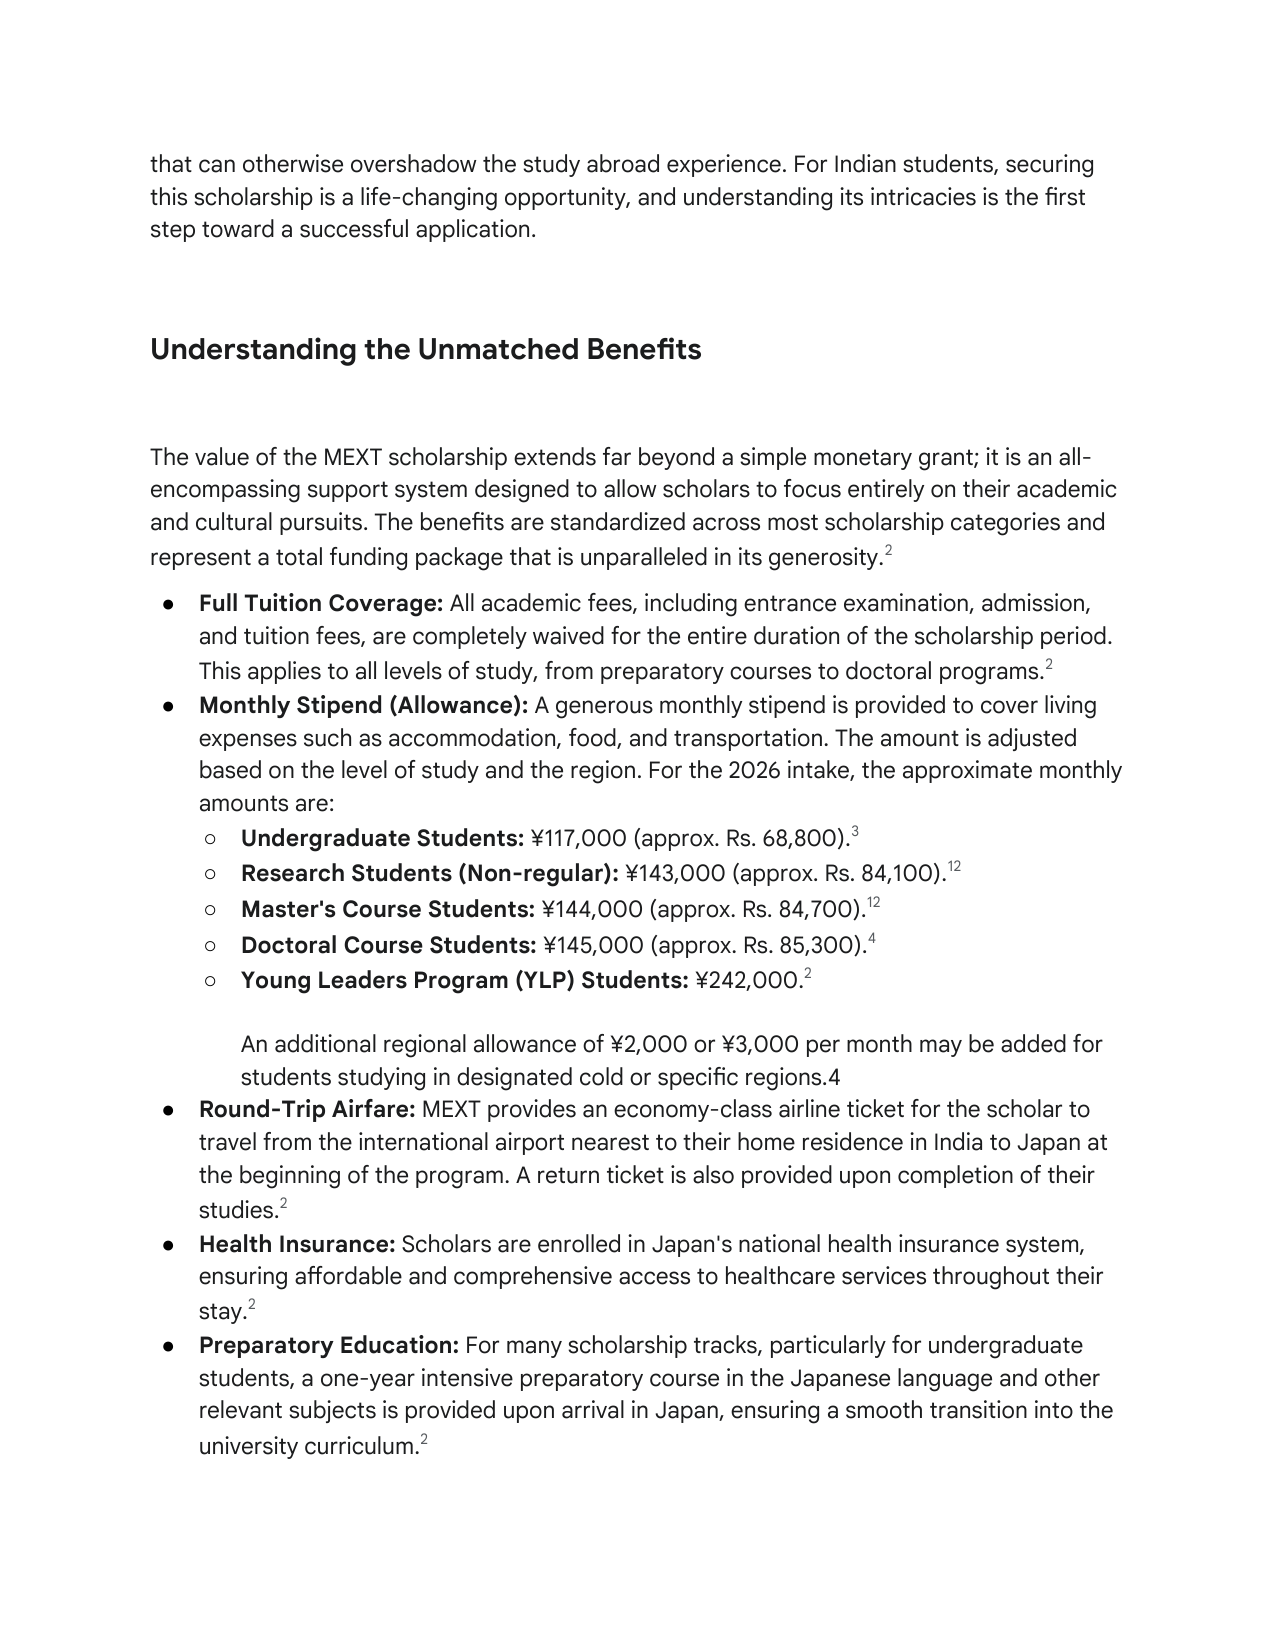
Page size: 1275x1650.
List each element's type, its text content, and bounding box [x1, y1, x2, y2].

list Health Insurance: Scholars are enrolled in Japan's national health insurance system, ensuring affordable and comprehensive access to healthcare services throughout their stay.2 [161, 1230, 1125, 1327]
list Preparatory Education: For many scholarship tracks, particularly for undergraduate students, a one-year intensive preparatory course in the Japanese language and other relevant subjects is provided upon arrival in Japan, ensuring a smooth transition into the university curriculum.2 [161, 1331, 1125, 1461]
list Full Tuition Coverage: All academic fees, including entrance examination, admission, and tuition fees, are completely waived for the entire duration of the scholarship period. This applies to all levels of study, from preparatory courses to doctoral programs.2 [161, 589, 1125, 687]
list Young Leaders Program (YLP) Students: ¥242,000.2 An additional regional allowance of ¥2,000 or ¥3,000 per month may be added for students studying in designated cold or specific regions.4 [203, 965, 1125, 1092]
list Undergraduate Students: ¥117,000 (approx. Rs. 68,800).3 [203, 822, 1125, 853]
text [150, 150, 1125, 244]
subtitle Understanding the Unmatched Benefits [150, 331, 1125, 367]
list Research Students (Non-regular): ¥143,000 (approx. Rs. 84,100).12 [203, 858, 1125, 889]
text The value of the MEXT scholarship extends far beyond a simple monetary grant; it is an all-encompassing support system designed to allow scholars to focus entirely on their academic and cultural pursuits. The benefits are standardized across most scholarship categories and represent a total funding package that is unparalleled in its generosity.2 [150, 443, 1125, 573]
list Monthly Stipend (Allowance): A generous monthly stipend is provided to cover living expenses such as accommodation, food, and transportation. The amount is adjusted based on the level of study and the region. For the 2026 intake, the approximate monthly amounts are: [161, 691, 1125, 818]
list Master's Course Students: ¥144,000 (approx. Rs. 84,700).12 [203, 893, 1125, 925]
list Doctoral Course Students: ¥145,000 (approx. Rs. 85,300).4 [203, 929, 1125, 960]
list Round-Trip Airfare: MEXT provides an economy-class airline ticket for the scholar to travel from the international airport nearest to their home residence in India to Japan at the beginning of the program. A return ticket is also provided upon completion of their studies.2 [161, 1096, 1125, 1225]
